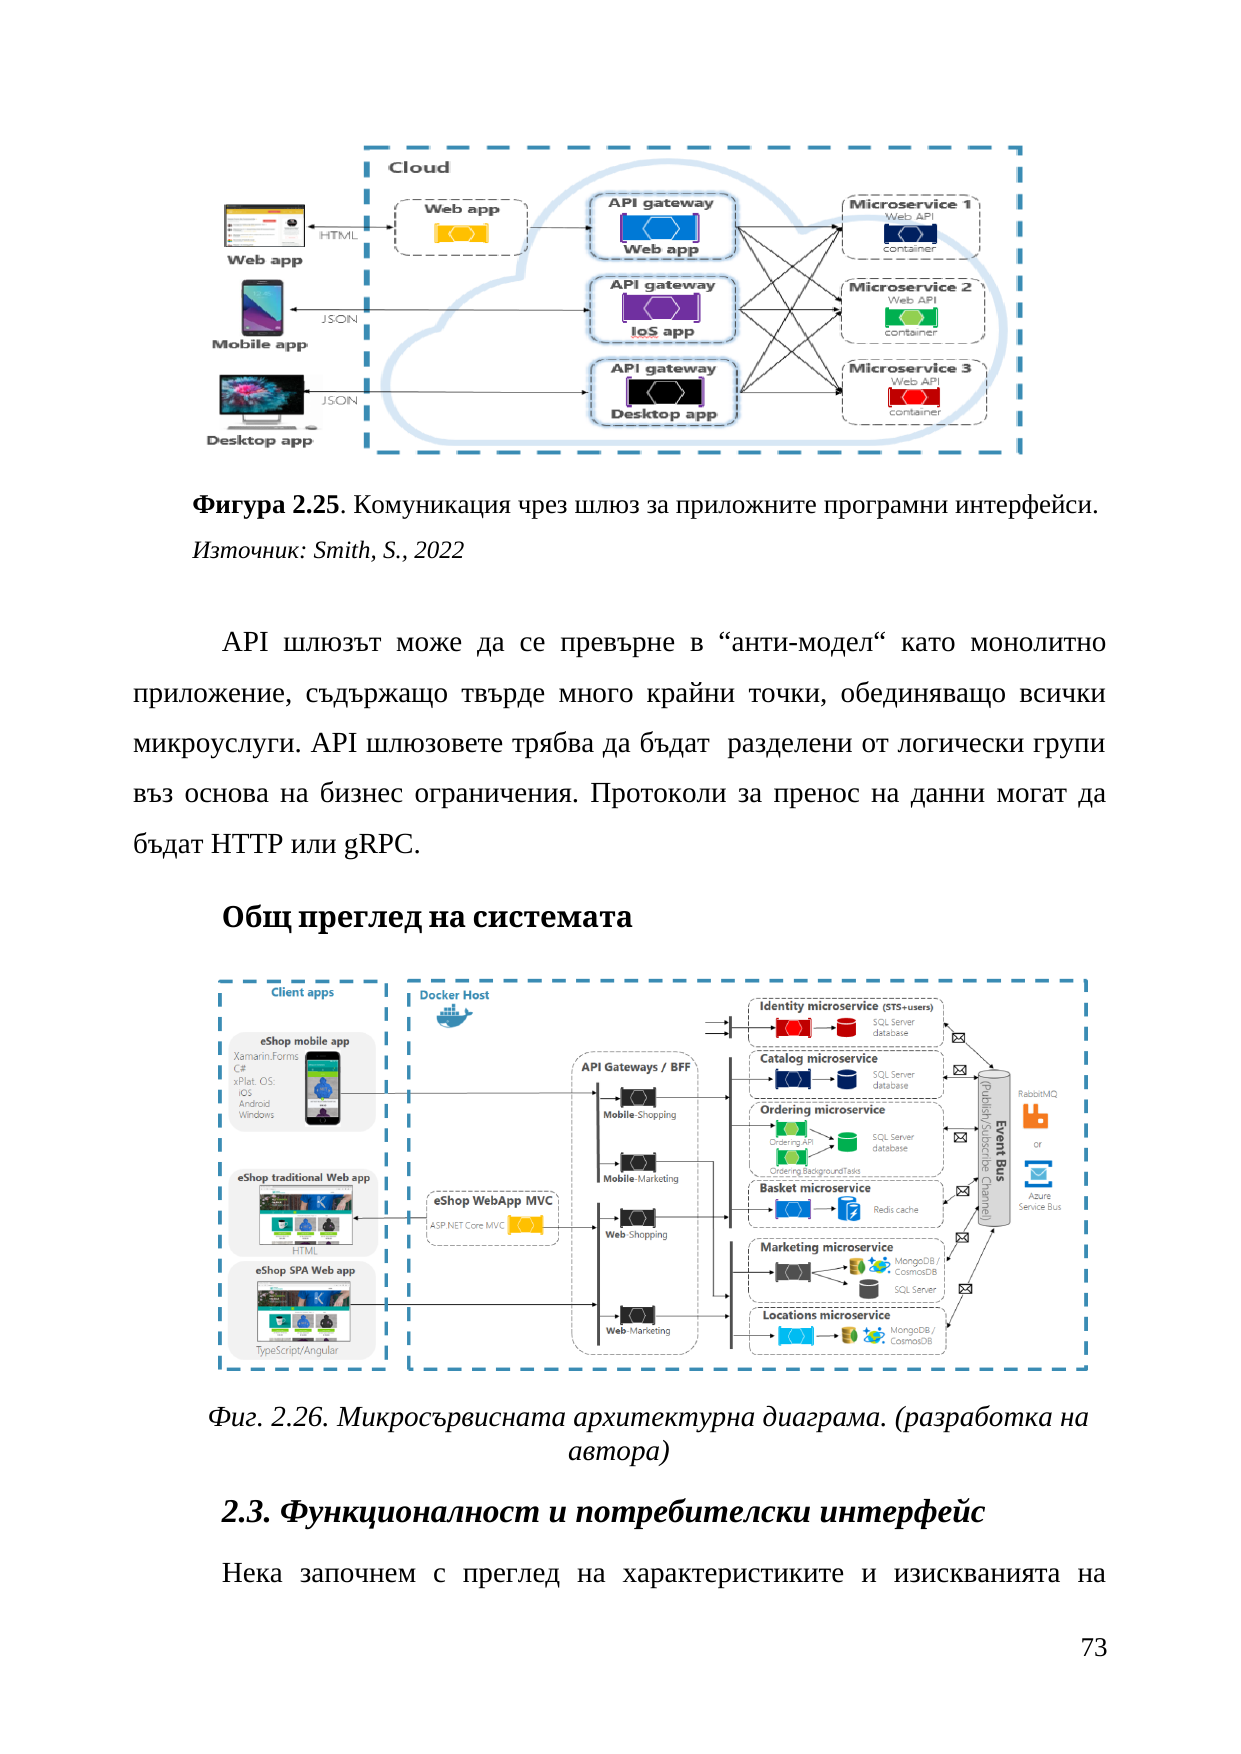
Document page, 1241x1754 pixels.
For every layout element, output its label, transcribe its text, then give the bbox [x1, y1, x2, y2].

text Източник: Smith, S., 2022 [133, 535, 1107, 563]
subtitle 2.3. Функционалност и потребителски интерфейс [133, 1492, 1107, 1530]
text Фигура 2.25. Комуникация чрез шлюз за приложните програмни интерфейси. [133, 488, 1107, 519]
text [133, 1555, 1107, 1589]
text API шлюзът може да се превърне в “анти-модел“ като монолитно приложение, съдържащо твърде много крайни точки, обединяващо всички микроуслуги. API шлюзовете трябва да бъдат разделени от логически групи въз основа на бизнес ограничения. Протоколи за пренос на данни могат да бъдат HTTP или gRPC. [133, 624, 1107, 859]
title Фиг. 2.26. Mикросървисната архитектурна диаграма. (разработка на автора) [133, 1399, 1107, 1467]
picture [192, 118, 1052, 472]
picture [209, 976, 1091, 1375]
subtitle Общ преглед на системата [133, 901, 1107, 934]
